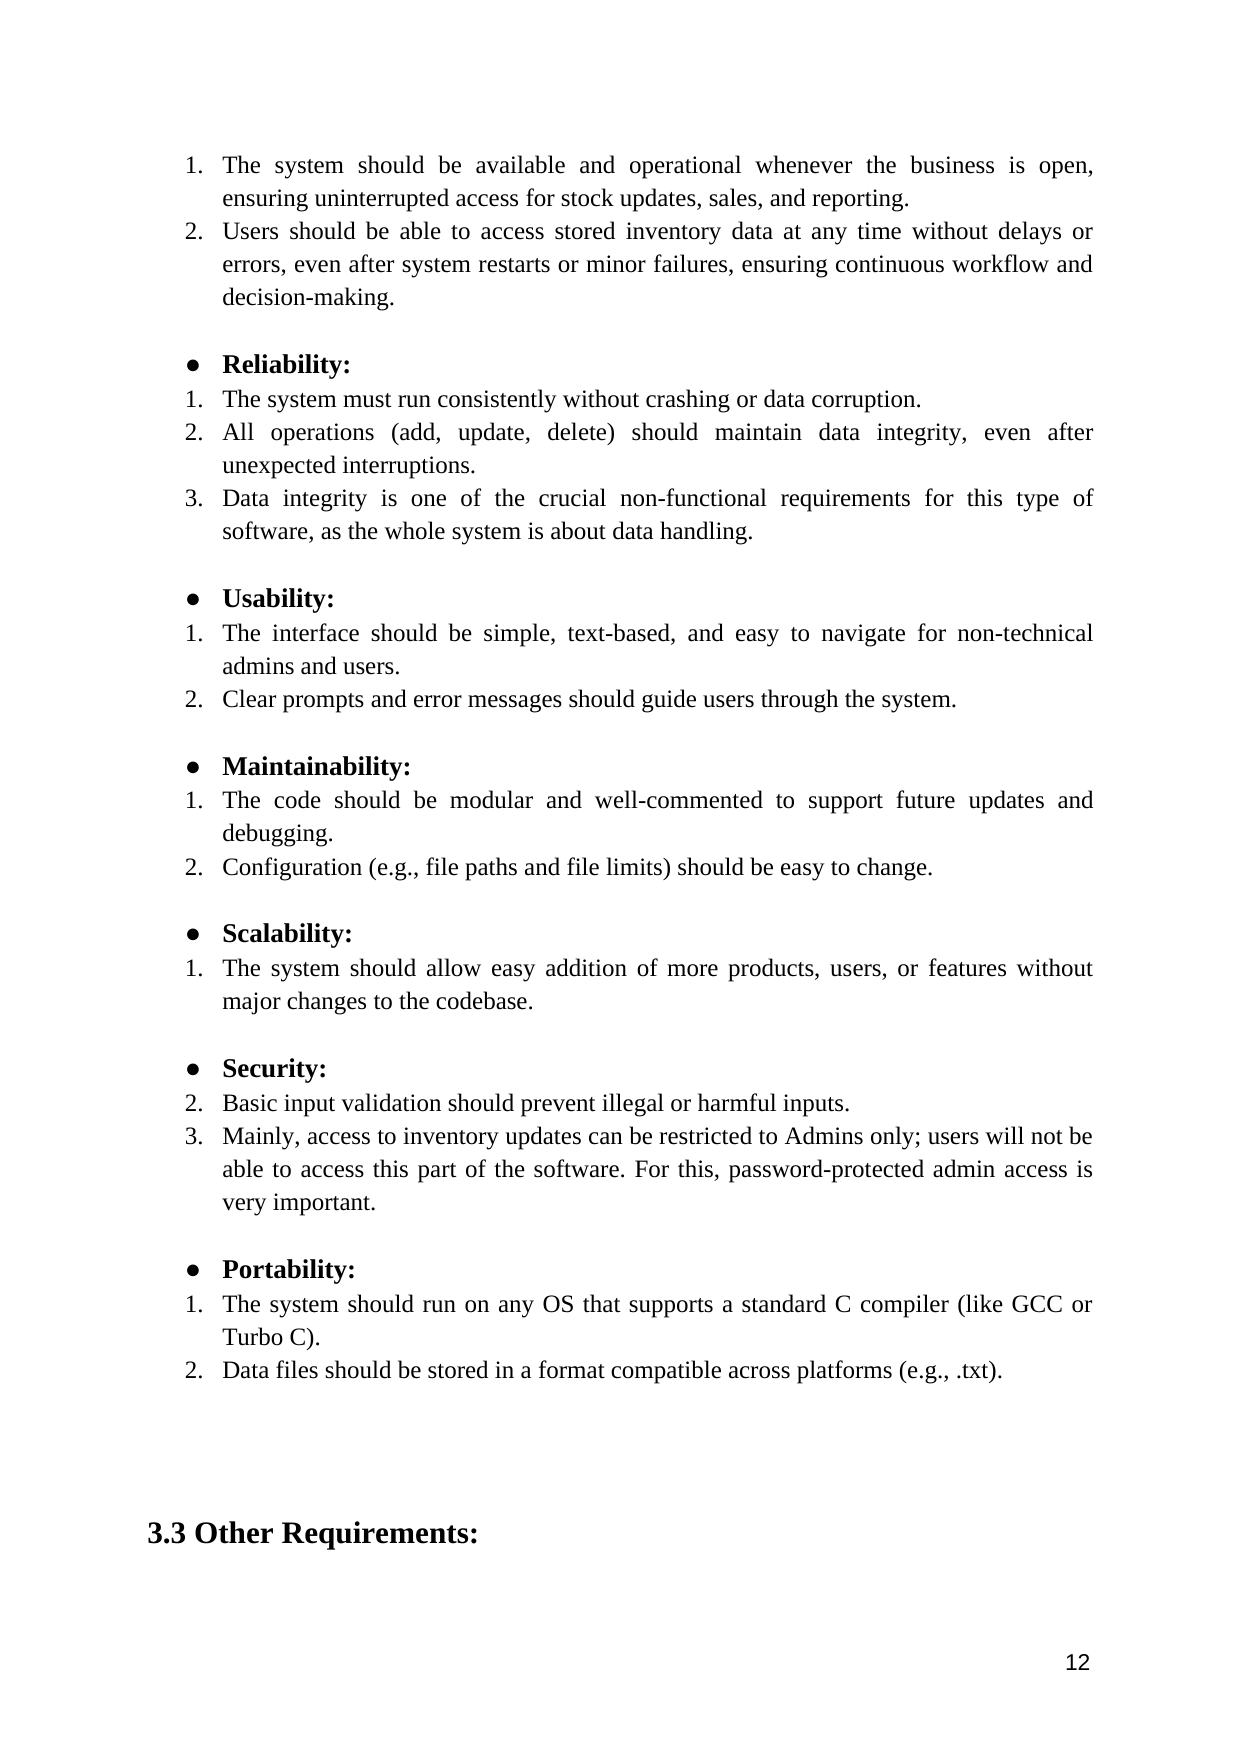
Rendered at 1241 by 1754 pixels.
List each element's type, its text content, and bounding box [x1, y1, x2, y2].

list Basic input validation should prevent illegal or harmful inputs. [184, 1088, 1094, 1117]
list The code should be modular and well-commented to support future updates and debugging. [184, 786, 1094, 847]
list Data files should be stored in a format compatible across platforms (e.g., .txt). [184, 1355, 1094, 1384]
list The system should allow easy addition of more products, users, or features without major changes to the codebase. [184, 953, 1094, 1015]
list Data integrity is one of the crucial non-functional requirements for this type of software, as the whole system is about data handling. [184, 483, 1094, 545]
text 3.3 Other Requirements: [147, 1514, 1094, 1550]
list Users should be able to access stored inventory data at any time without delays or errors, even after system restarts or minor failures, ensuring continuous workflow and decision-making. [184, 216, 1094, 311]
list Clear prompts and error messages should guide users through the system. [184, 684, 1094, 712]
list Maintainability: [184, 750, 1094, 781]
list Configuration (e.g., file paths and file limits) should be easy to change. [184, 852, 1094, 880]
list Reliability: [184, 348, 1094, 379]
list Scalability: [184, 918, 1094, 949]
list Security: [184, 1052, 1094, 1083]
list The interface should be simple, text-based, and easy to navigate for non-technical admins and users. [184, 618, 1094, 679]
list The system should run on any OS that supports a standard C compiler (like GCC or Turbo C). [184, 1289, 1094, 1351]
list The system should be available and operational whenever the business is open, ensuring uninterrupted access for stock updates, sales, and reporting. [184, 150, 1094, 212]
list Usability: [184, 582, 1094, 613]
list Portability: [184, 1253, 1094, 1284]
list Mainly, access to inventory updates can be restricted to Admins only; users will not be able to access this part of the software. For this, password-protected admin access is very important. [184, 1121, 1094, 1216]
list The system must run consistently without crashing or data corruption. [184, 384, 1094, 413]
list All operations (add, update, delete) should maintain data integrity, even after unexpected interruptions. [184, 417, 1094, 479]
